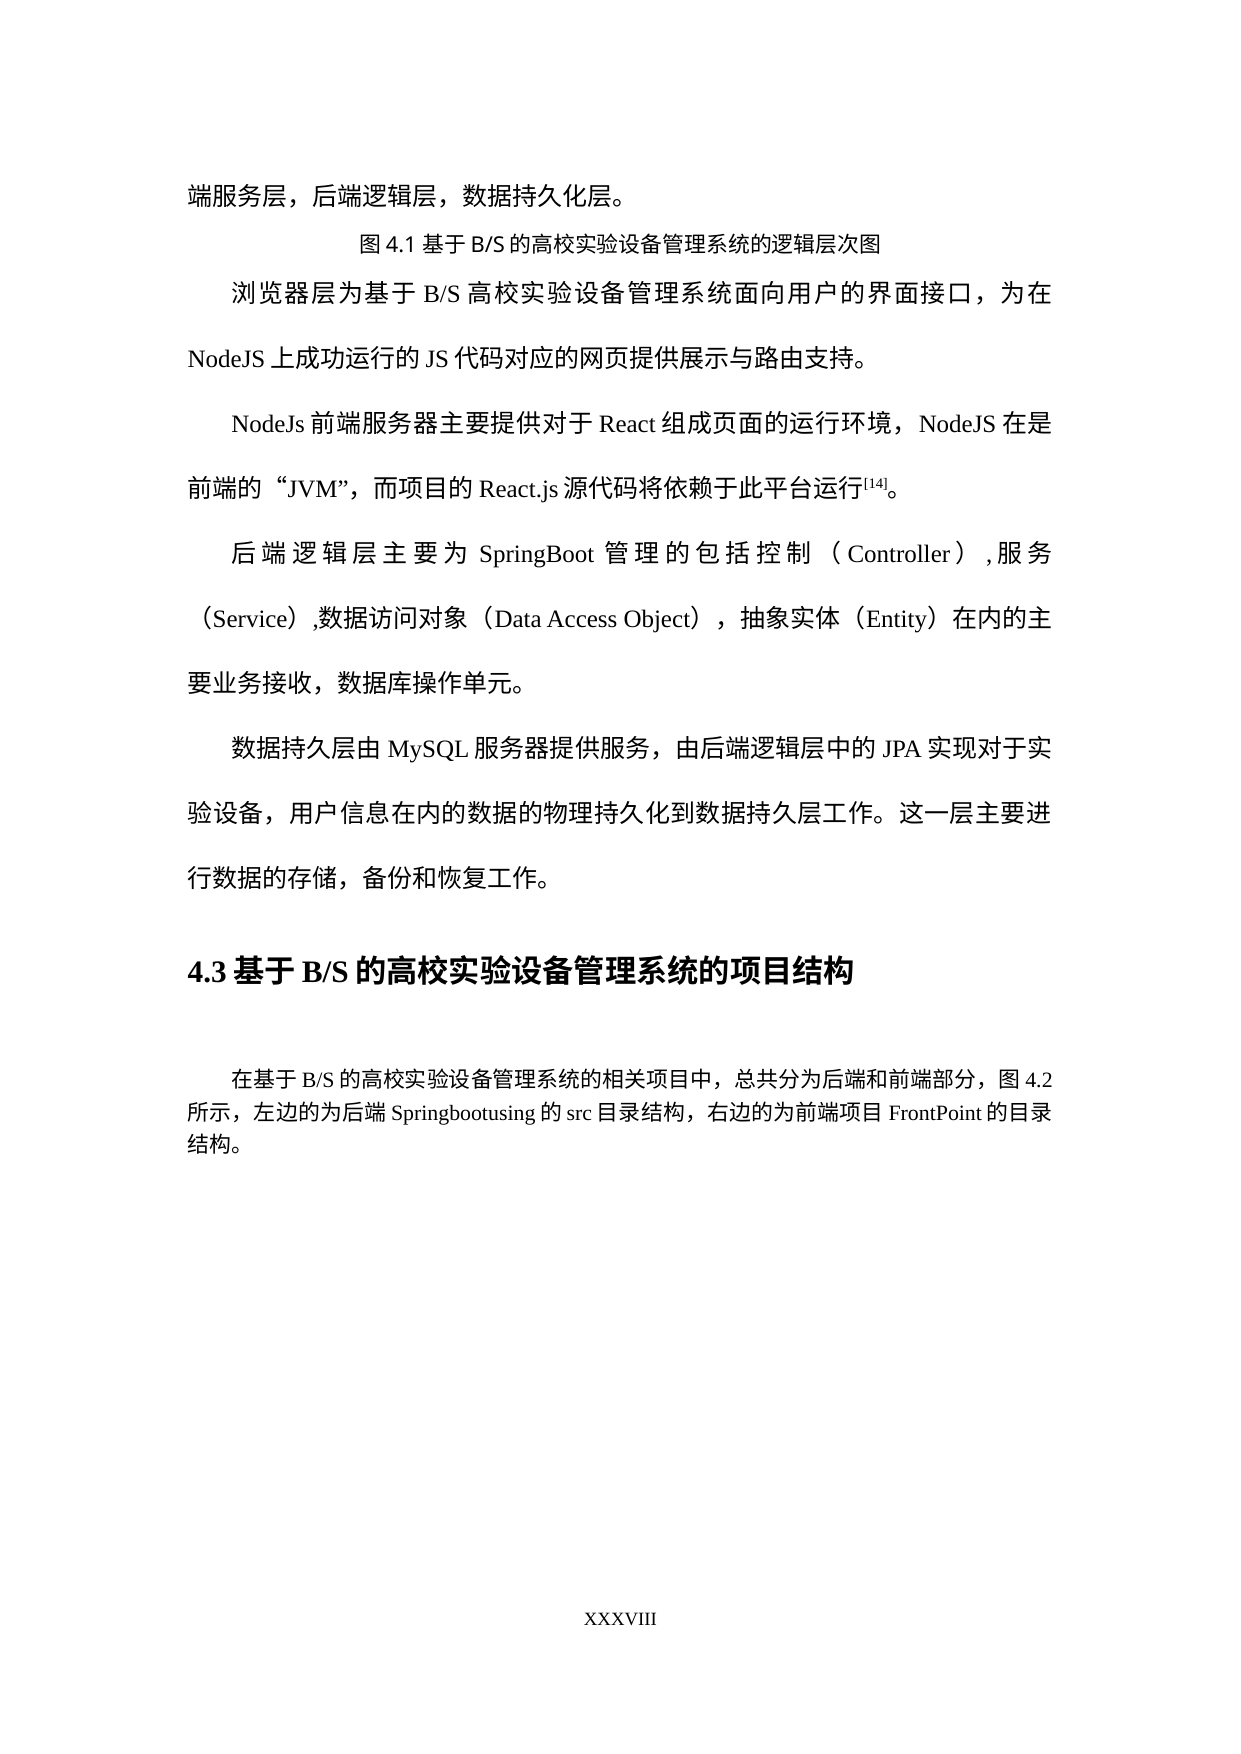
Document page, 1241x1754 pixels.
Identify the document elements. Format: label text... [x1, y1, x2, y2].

text 浏览器层为基于B/S高校实验设备管理系统面向用户的界面接口，为在NodeJS上成功运行的JS代码对应的网页提供展示与路由支持。 [187, 259, 1053, 389]
text 数据持久层由MySQL服务器提供服务，由后端逻辑层中的JPA实现对于实验设备，用户信息在内的数据的物理持久化到数据持久层工作。这一层主要进行数据的存储，备份和恢复工作。 [187, 714, 1053, 909]
text 基于B/S的高校实验设备管理系统整体分为三个部分，浏览器，NodeJS前端服务层，后端逻辑层，数据持久化层。 [187, 162, 1053, 227]
text NodeJs前端服务器主要提供对于React组成页面的运行环境，NodeJS在是前端的“JVM”，而项目的React.js源代码将依赖于此平台运行[14]。 [187, 389, 1053, 519]
subtitle 4.3基于B/S的高校实验设备管理系统的项目结构 [187, 937, 1053, 1002]
text 后端逻辑层主要为SpringBoot管理的包括控制（Controller）,服务（Service）,数据访问对象（Data Access Object），抽象实体（Entity）在内的主要业务接收，数据库操作单元。 [187, 519, 1053, 714]
text 图4.1 基于B/S的高校实验设备管理系统的逻辑层次图 [187, 227, 1053, 259]
text 在基于B/S的高校实验设备管理系统的相关项目中，总共分为后端和前端部分，图4.2所示，左边的为后端Springbootusing的src目录结构，右边的为前端项目FrontPoint的目录结构。 [187, 1062, 1053, 1159]
